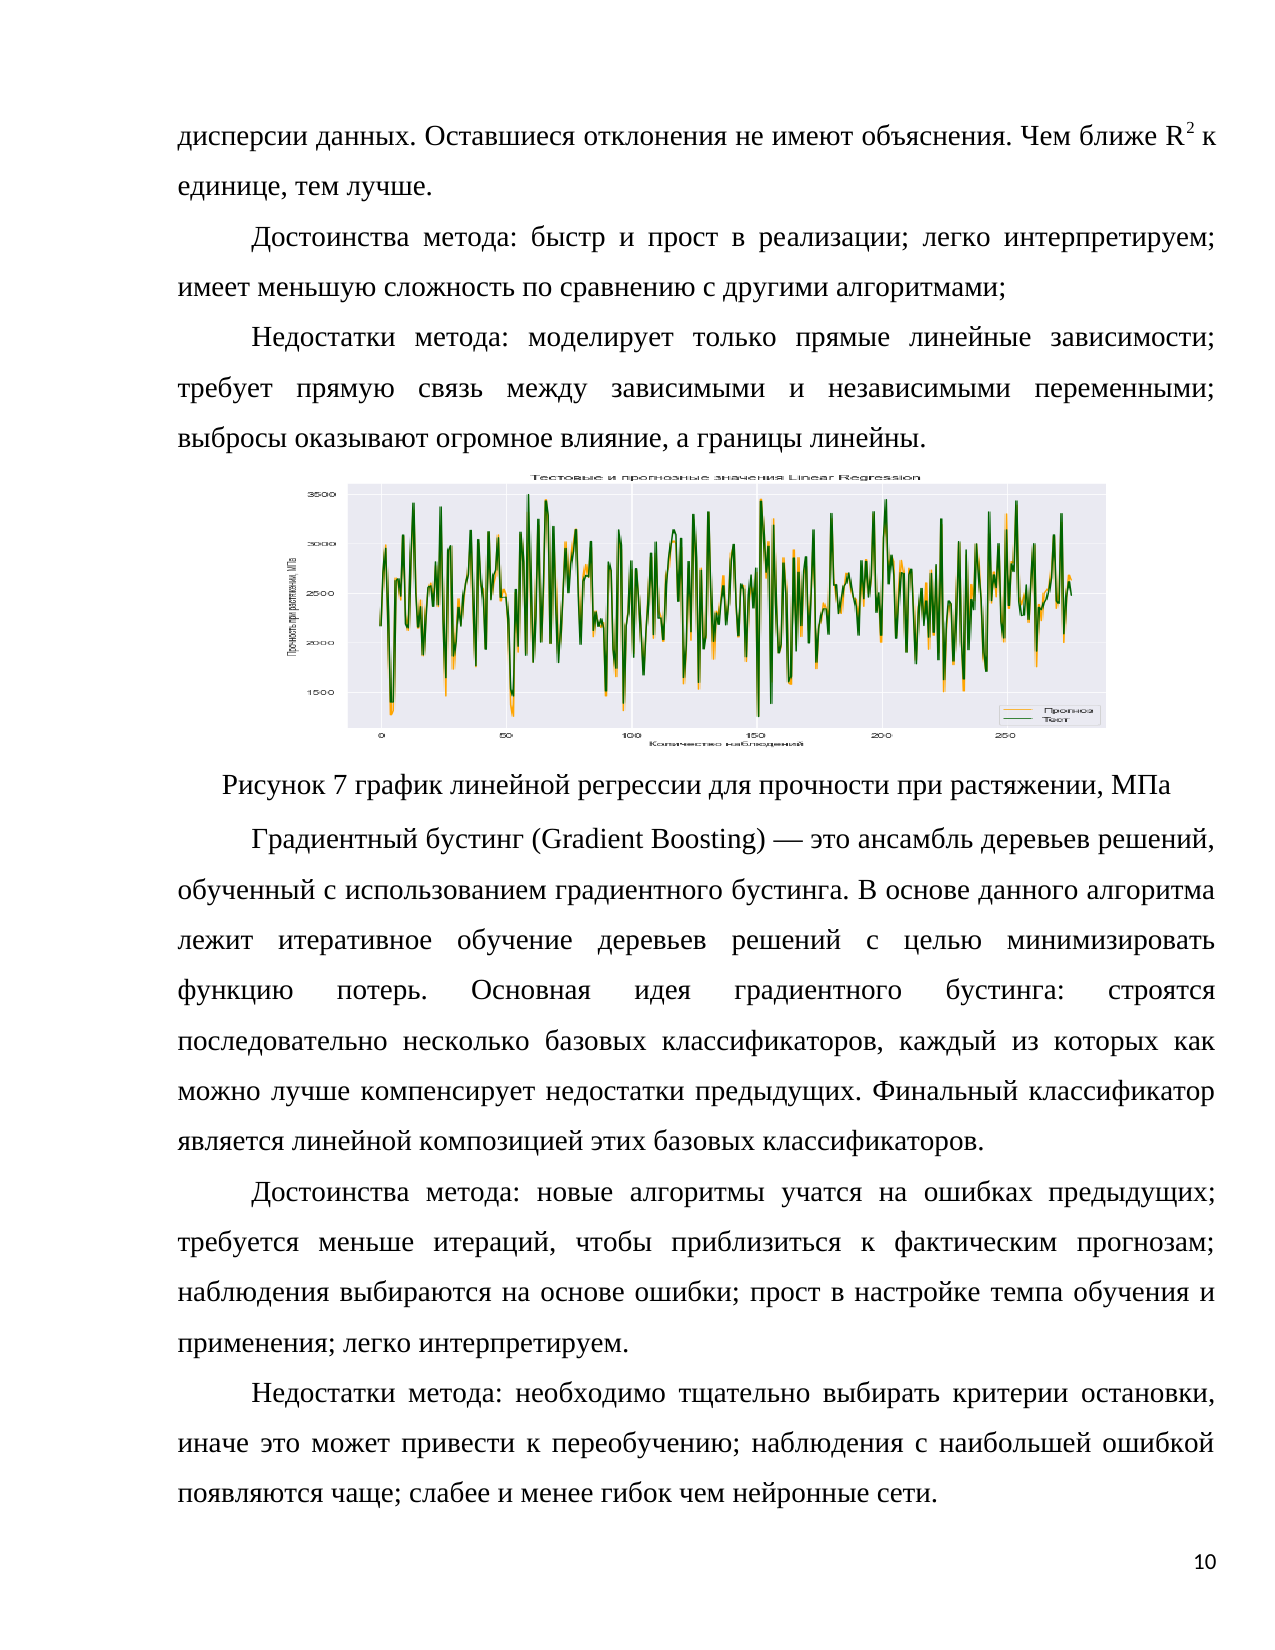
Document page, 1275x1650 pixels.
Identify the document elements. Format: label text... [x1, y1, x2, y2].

picture [279, 470, 1115, 751]
text Рисунок 7 график линейной регрессии для прочности при растяжении, МПа [177, 767, 1216, 801]
text Недостатки метода: моделирует только прямые линейные зависимости; требует прямую связь между зависимыми и независимыми переменными; выбросы оказывают огромное влияние, а границы линейны. [177, 319, 1216, 453]
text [177, 118, 1216, 202]
text Достоинства метода: быстр и прост в реализации; легко интерпретируем; имеет меньшую сложность по сравнению с другими алгоритмами; [177, 219, 1216, 303]
text Достоинства метода: новые алгоритмы учатся на ошибках предыдущих; требуется меньше итераций, чтобы приблизиться к фактическим прогнозам; наблюдения выбираются на основе ошибки; прост в настройке темпа обучения и применения; легко интерпретируем. [177, 1174, 1216, 1358]
text Градиентный бустинг (Gradient Boosting) — это ансамбль деревьев решений, обученный с использованием градиентного бустинга. В основе данного алгоритма лежит итеративное обучение деревьев решений с целью минимизировать функцию потерь. Основная идея градиентного бустинга: строятся последовательно несколько базовых классификаторов, каждый из которых как можно лучше компенсирует недостатки предыдущих. Финальный классификатор является линейной композицией этих базовых классификаторов. [177, 822, 1216, 1157]
text Недостатки метода: необходимо тщательно выбирать критерии остановки, иначе это может привести к переобучению; наблюдения с наибольшей ошибкой появляются чаще; слабее и менее гибок чем нейронные сети. [177, 1375, 1216, 1509]
